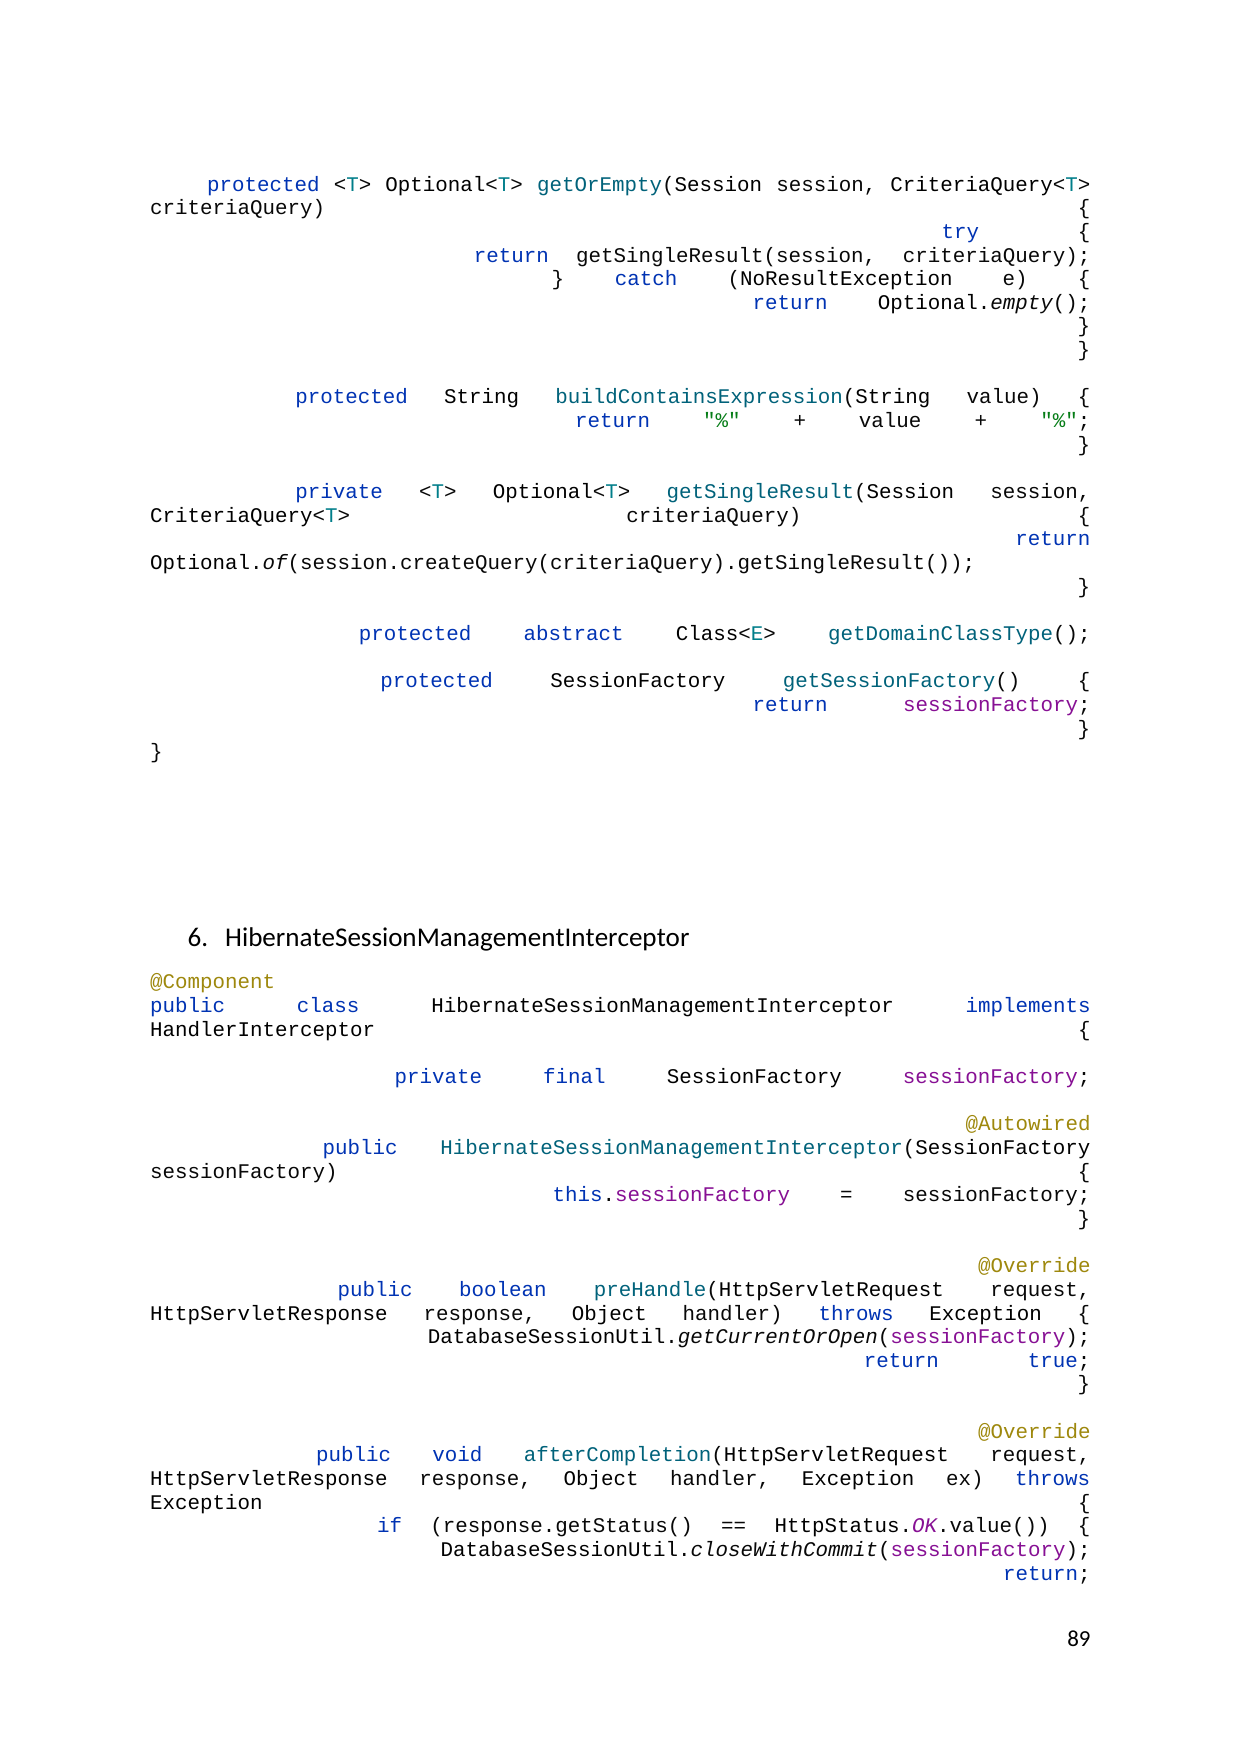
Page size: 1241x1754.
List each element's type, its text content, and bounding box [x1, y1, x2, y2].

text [150, 150, 1090, 765]
list HibernateSessionManagementInterceptor [187, 920, 1090, 953]
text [150, 971, 1090, 1586]
